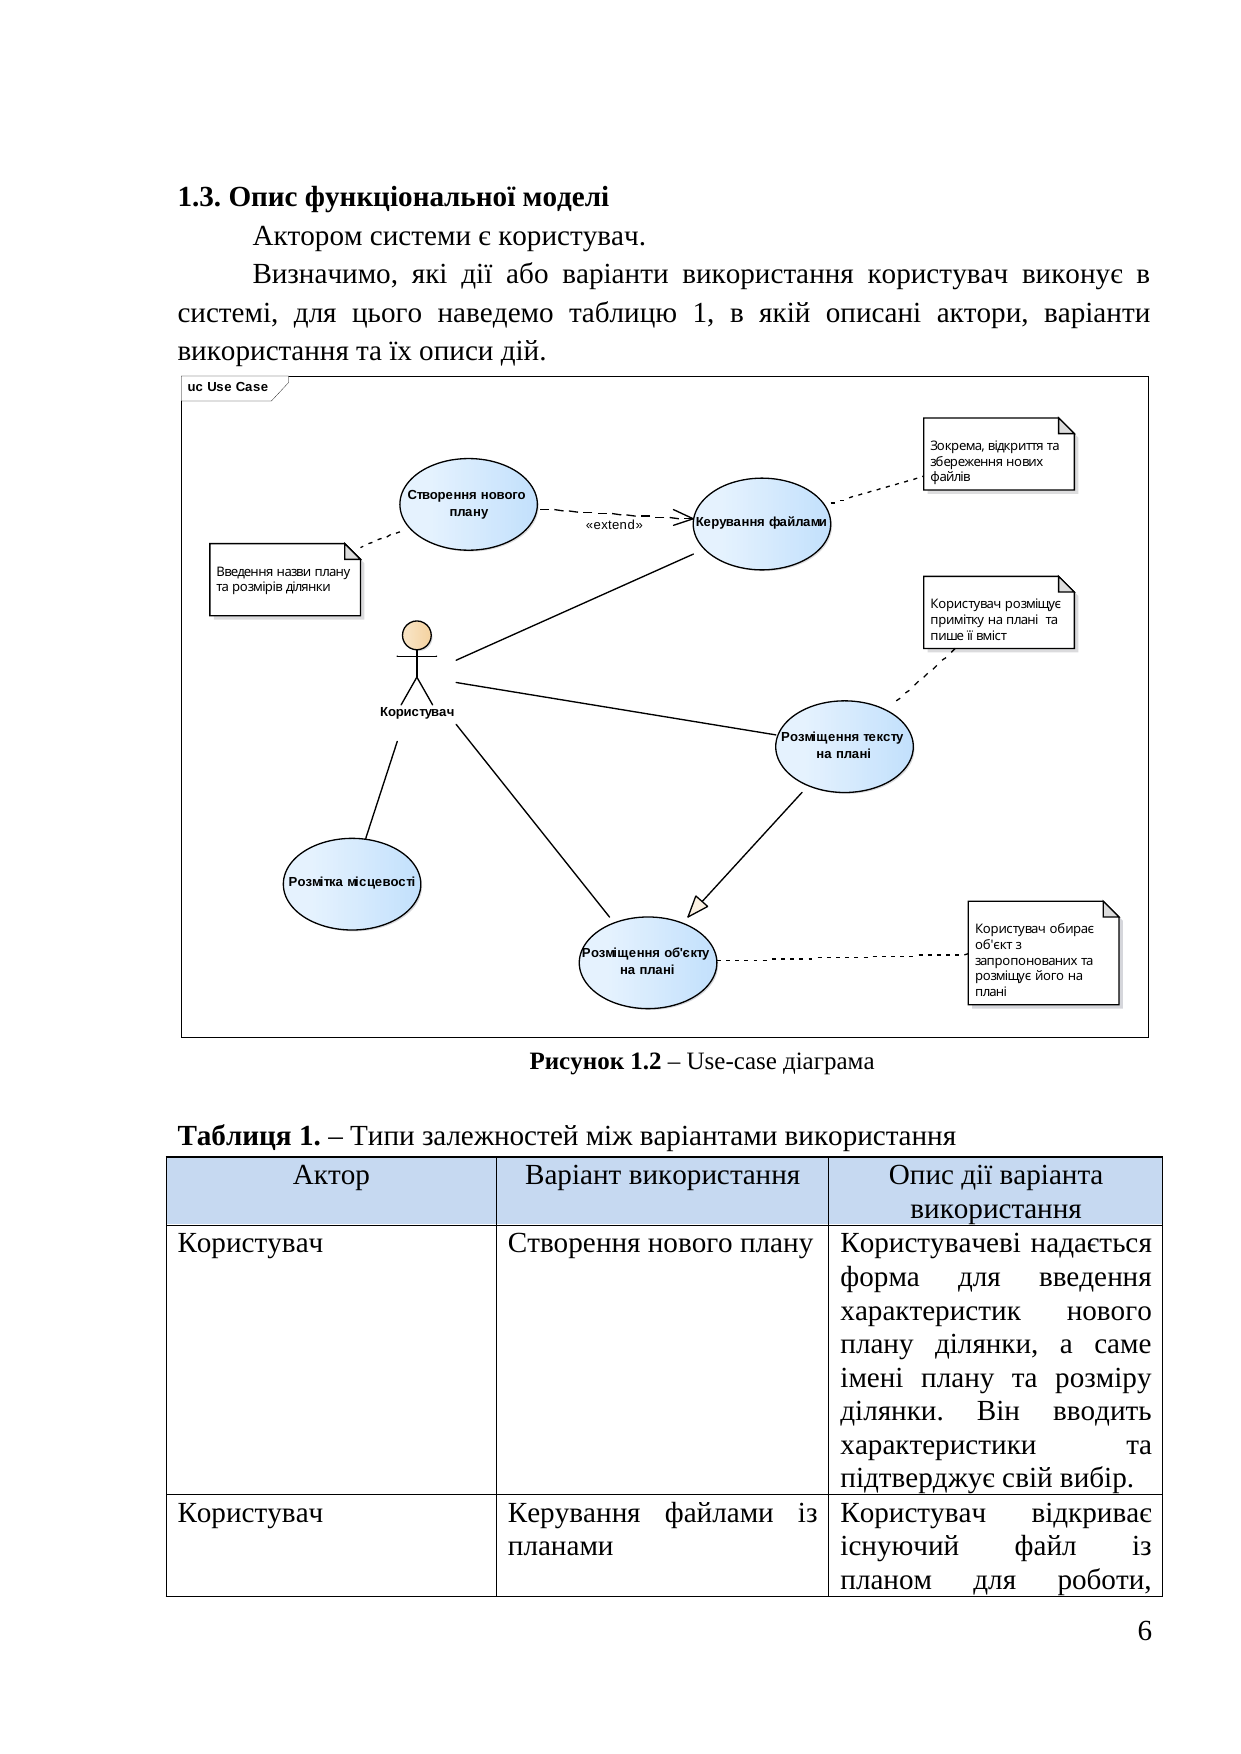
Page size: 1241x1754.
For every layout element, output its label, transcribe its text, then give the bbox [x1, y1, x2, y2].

text Рисунок 1.2 – Use-case діаграма [177, 1046, 1152, 1075]
text Визначимо, які дії або варіанти використання користувач виконує в системі, для цього наведемо таблицю 1, в якій описані актори, варіанти використання та їх описи дій. [177, 256, 1152, 367]
table_cell Створення нового плану [497, 1226, 828, 1494]
table_header Актор [167, 1158, 496, 1224]
table_cell Користувачеві надається форма для введення характеристик нового плану ділянки, а саме імені плану та розміру ділянки. Він вводить характеристики та підтверджує свій вибір. [829, 1226, 1162, 1494]
text Актором системи є користувач. [177, 218, 1152, 251]
table_cell Користувач [167, 1226, 496, 1494]
table_header Варіант використання [497, 1158, 828, 1224]
table_header Опис дії варіанта використання [829, 1158, 1162, 1224]
table_cell Користувач [167, 1495, 496, 1596]
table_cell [829, 1495, 1162, 1596]
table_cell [497, 1495, 828, 1596]
text 1.3. Опис функціональної моделі [177, 179, 1152, 213]
text Таблиця 1. – Типи залежностей між варіантами використання [177, 1118, 1152, 1151]
